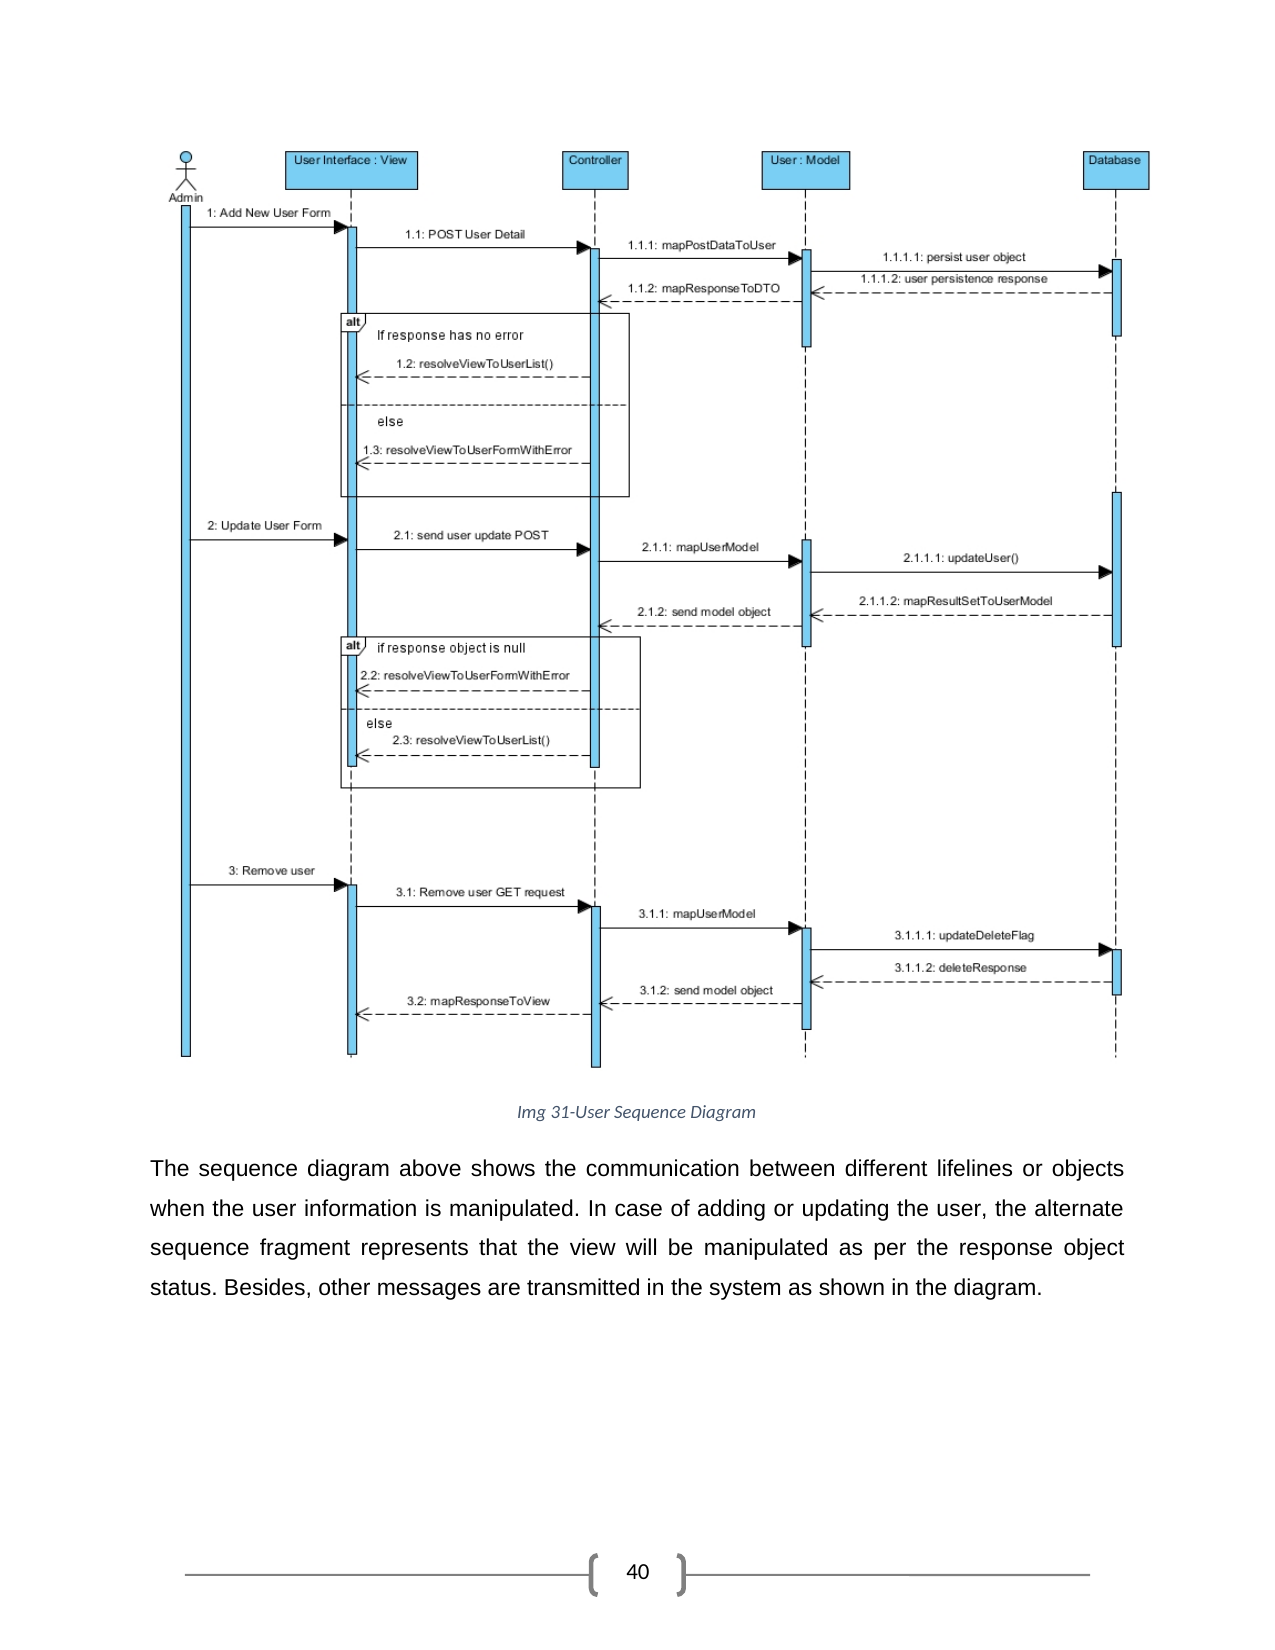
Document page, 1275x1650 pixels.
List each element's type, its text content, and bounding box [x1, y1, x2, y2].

text The sequence diagram above shows the communication between different lifelines or objects when the user information is manipulated. In case of adding or updating the user, the alternate sequence fragment represents that the view will be manipulated as per the response object status. Besides, other messages are transmitted in the system as shown in the diagram. [150, 1155, 1125, 1300]
picture [150, 150, 1154, 1071]
